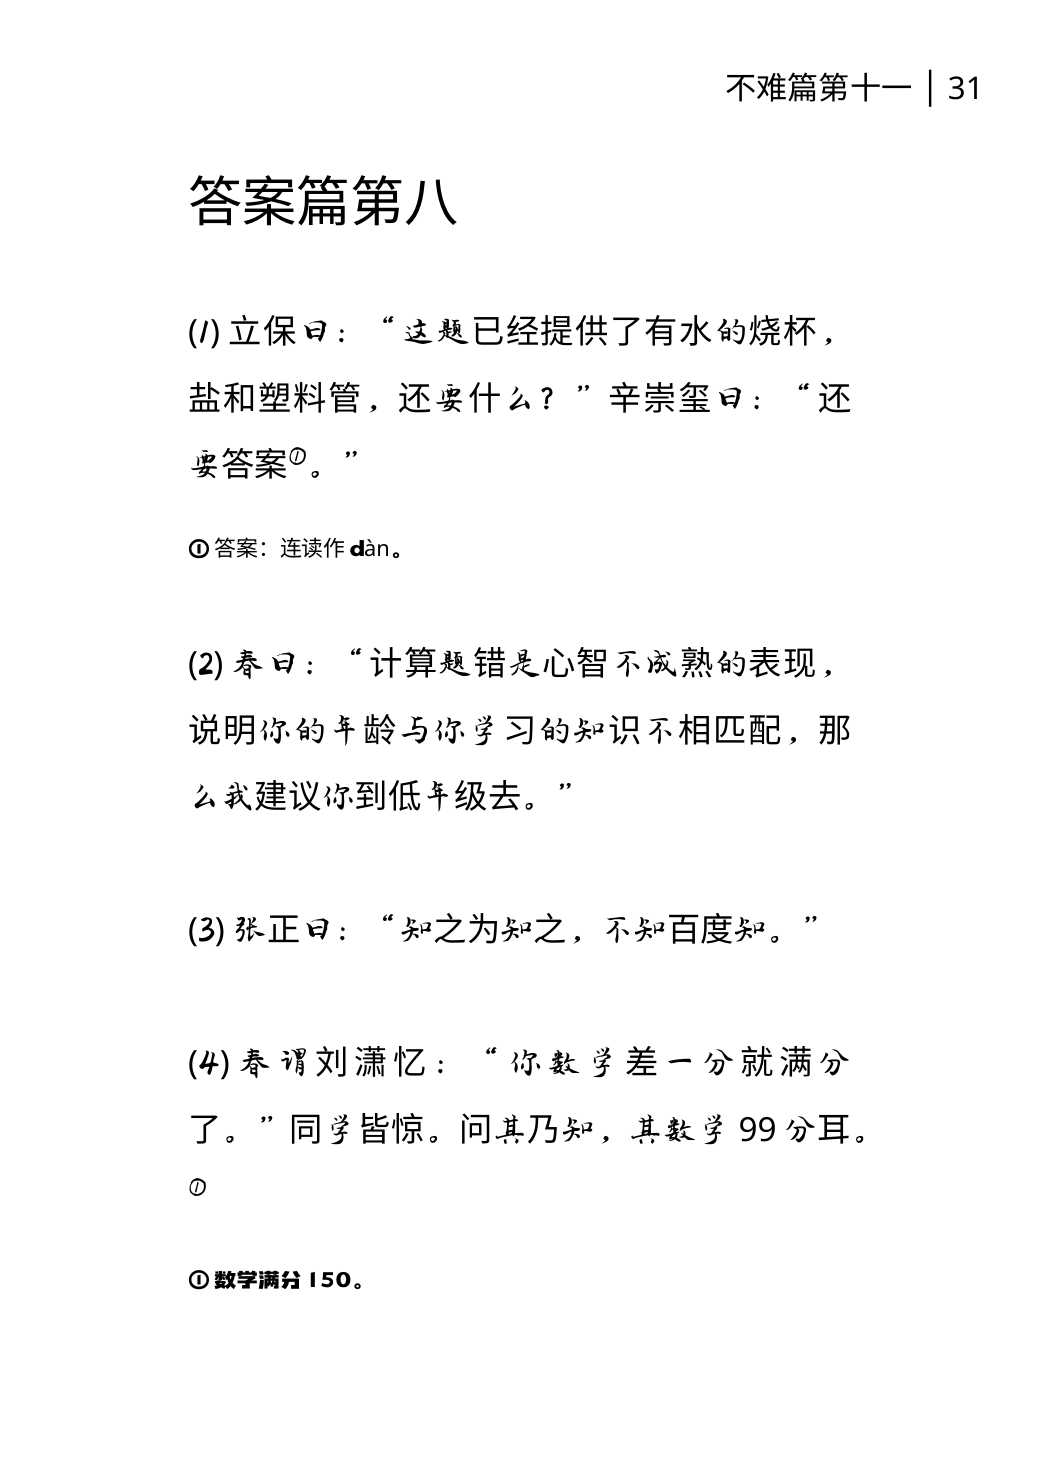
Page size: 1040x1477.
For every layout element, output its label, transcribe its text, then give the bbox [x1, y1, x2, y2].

text ①答案：连读作dàn。 [188, 532, 852, 565]
text ①数学满分150。 [188, 1263, 852, 1296]
text 答案篇第八 [188, 166, 852, 233]
list 张正曰：“知之为知之，不知百度知。” [188, 897, 852, 964]
list 春曰：“计算题错是心智不成熟的表现，说明你的年龄与你学习的知识不相匹配，那么我建议你到低年级去。” [188, 632, 852, 831]
list 春谓刘潇忆：“你数学差一分就满分了。”同学皆惊。问其乃知，其数学99分耳。① [188, 1030, 852, 1230]
list 立保曰：“这题已经提供了有水的烧杯，盐和塑料管，还要什么？”辛崇玺曰：“还要答案①。” [188, 299, 852, 499]
